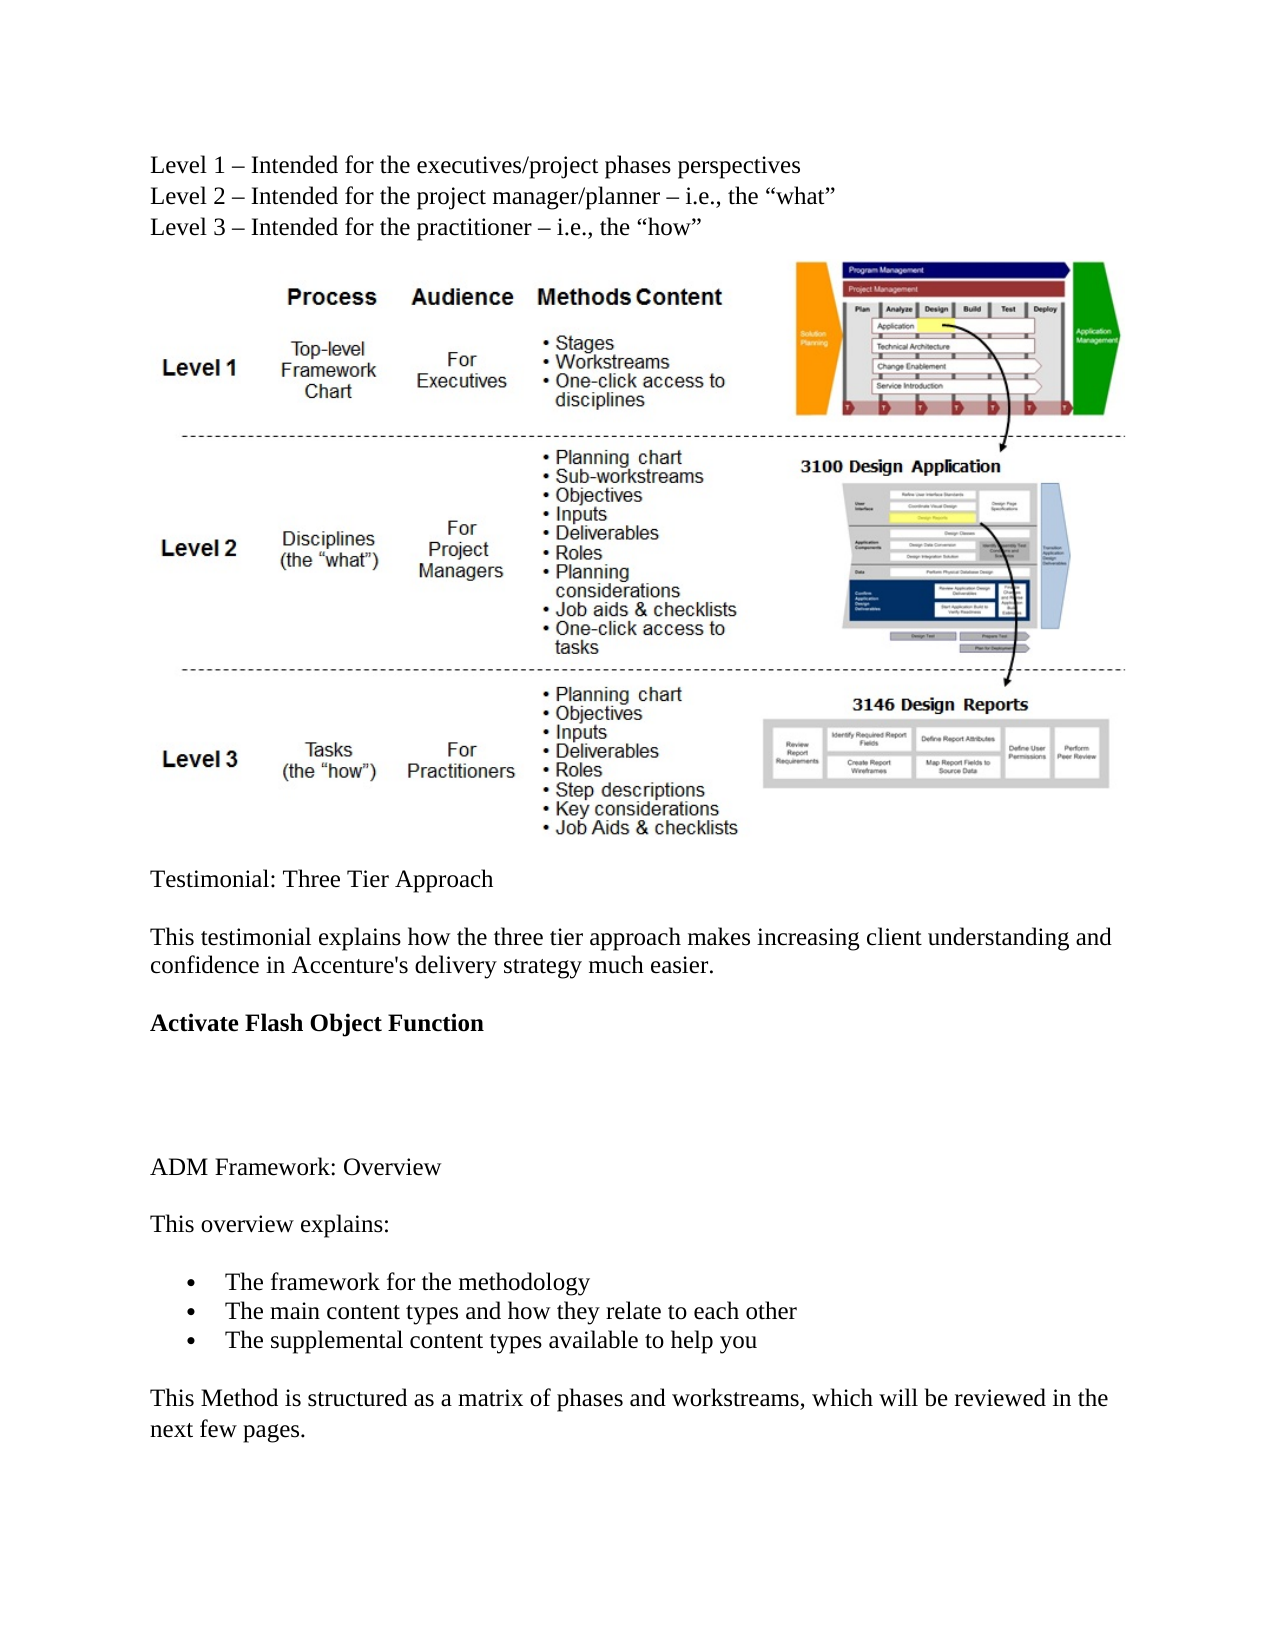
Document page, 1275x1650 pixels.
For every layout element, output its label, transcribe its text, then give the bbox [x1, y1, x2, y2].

text This testimonial explains how the three tier approach makes increasing client understanding and confidence in Accenture's delivery strategy much easier. [150, 922, 1125, 979]
text ADM Framework: Overview [150, 1152, 1125, 1180]
list The framework for the methodology [187, 1267, 1125, 1296]
text This Method is structured as a matrix of phases and workstreams, which will be reviewed in the next few pages. [150, 1383, 1125, 1443]
list The main content types and how they relate to each other [187, 1296, 1125, 1325]
text Level 1 – Intended for the executives/project phases perspectives Level 2 – Intended for the project manager/planner – i.e., the “what” Level 3 – Intended for the practitioner – i.e., the “how” [150, 150, 1125, 241]
text This overview explains: [150, 1209, 1125, 1238]
list The supplemental content types available to help you [187, 1325, 1125, 1354]
picture [150, 259, 1125, 845]
text Activate Flash Object Function [150, 1008, 1125, 1037]
text Testimonial: Three Tier Approach [150, 864, 1125, 893]
